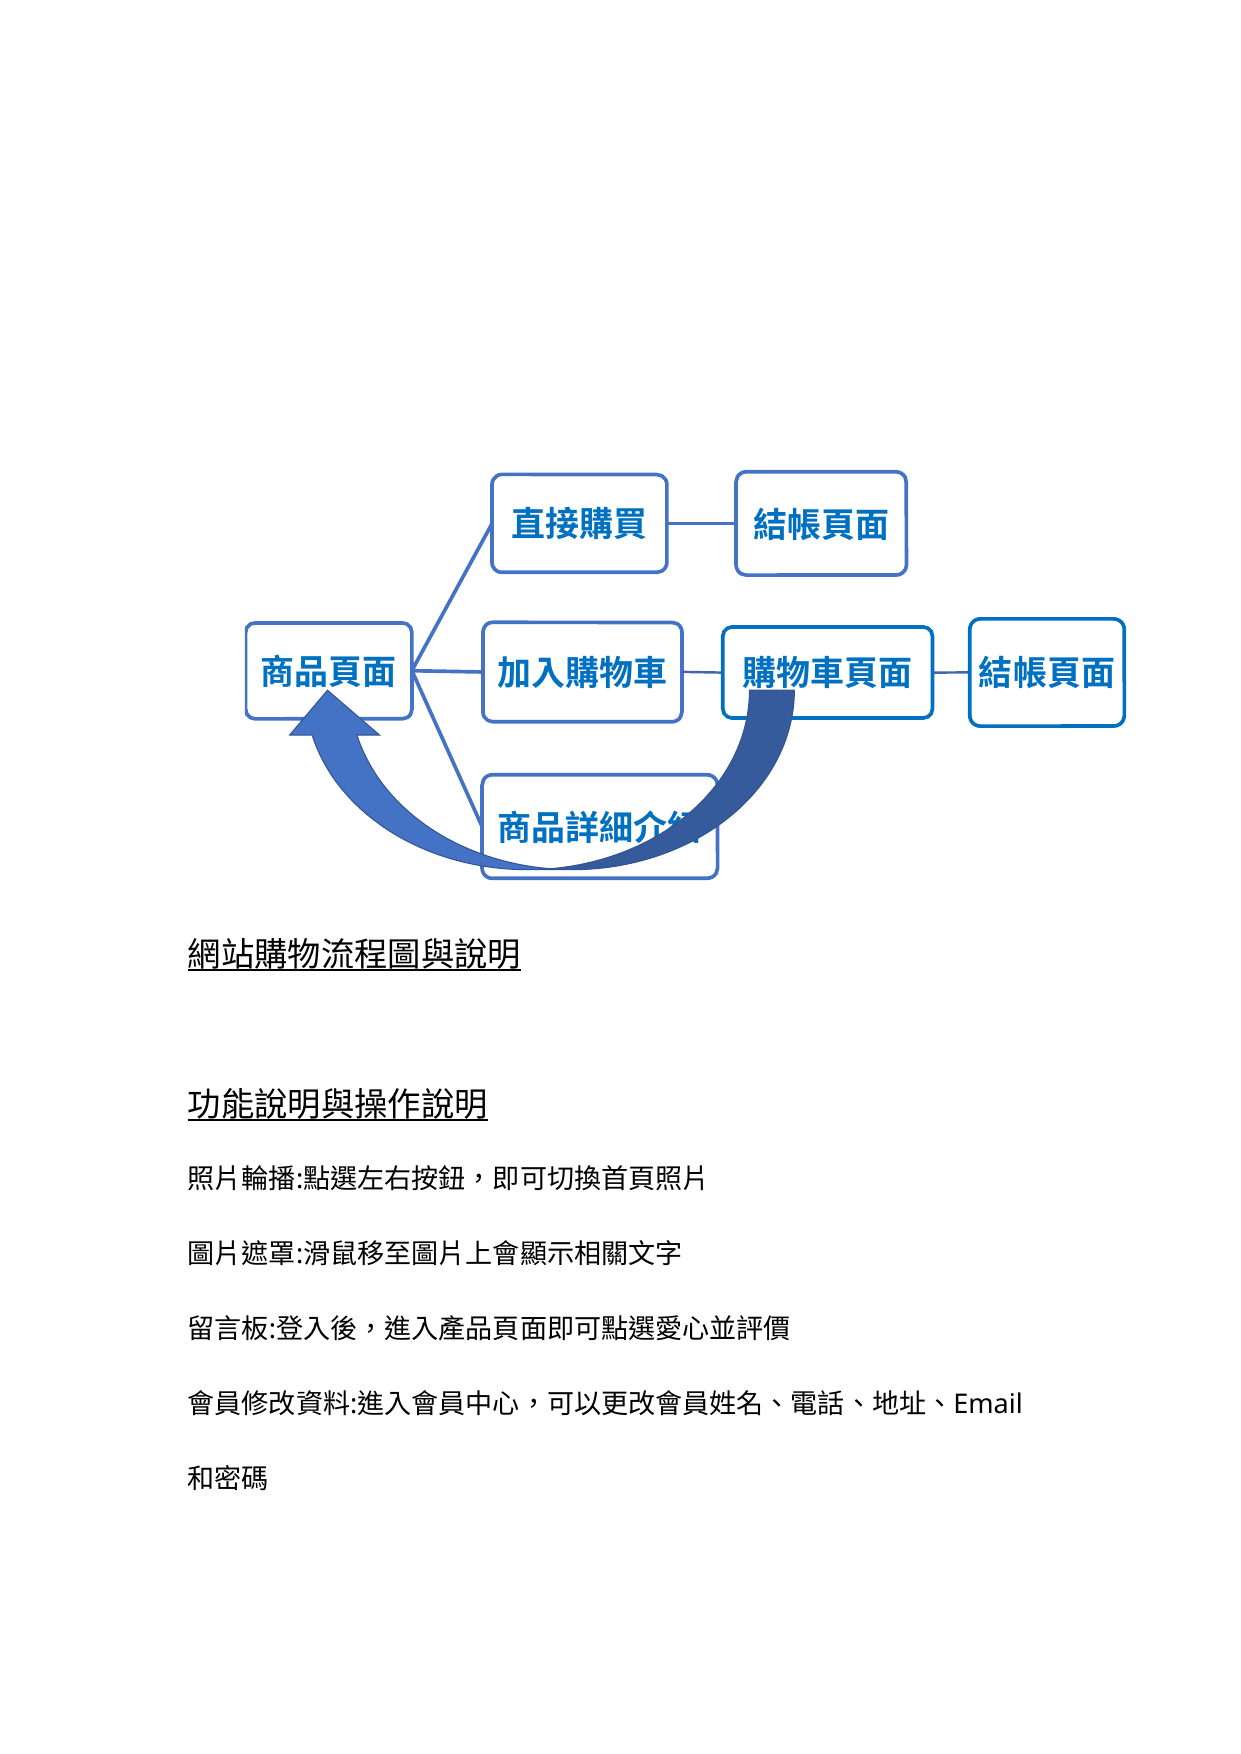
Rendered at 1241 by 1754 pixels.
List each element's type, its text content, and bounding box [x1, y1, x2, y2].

text 圖片遮罩:滑鼠移至圖片上會顯示相關文字 [187, 1214, 1053, 1289]
text 照片輪播:點選左右按鈕，即可切換首頁照片 [187, 1139, 1053, 1214]
text 功能說明與操作說明 [187, 1064, 1053, 1139]
text 網站購物流程圖與說明 [187, 314, 1053, 989]
text 留言板:登入後，進入產品頁面即可點選愛心並評價 [187, 1289, 1053, 1364]
text 會員修改資料:進入會員中心，可以更改會員姓名、電話、地址、Email和密碼 [187, 1364, 1053, 1514]
